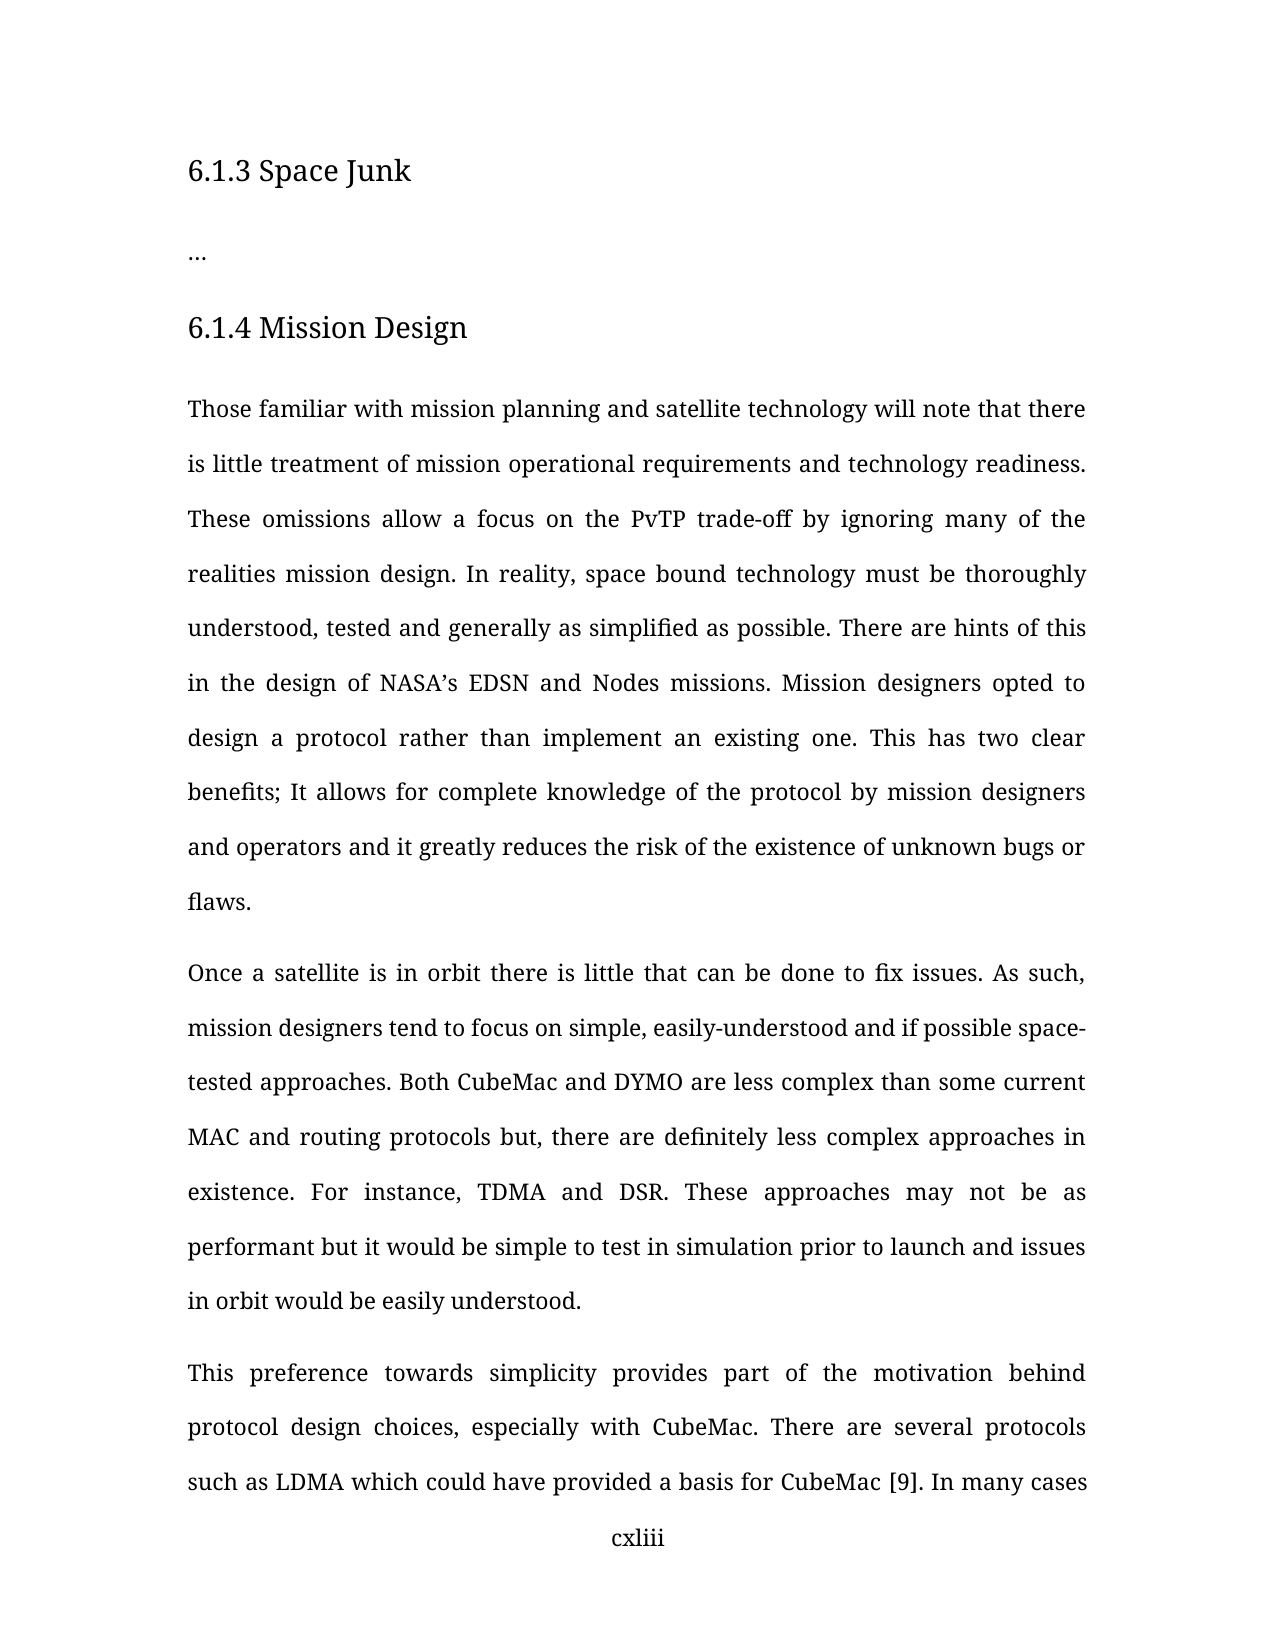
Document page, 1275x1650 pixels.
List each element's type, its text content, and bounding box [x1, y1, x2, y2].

text Once a satellite is in orbit there is little that can be done to fix issues. As such, mission designers tend to focus on simple, easily-understood and if possible space-tested approaches. Both CubeMac and DYMO are less complex than some current MAC and routing protocols but, there are definitely less complex approaches in existence. For instance, TDMA and DSR. These approaches may not be as performant but it would be simple to test in simulation prior to launch and issues in orbit would be easily understood. [187, 957, 1087, 1316]
subtitle Mission Design [187, 307, 1087, 347]
subtitle Space Junk [187, 150, 1087, 190]
text Those familiar with mission planning and satellite technology will note that there is little treatment of mission operational requirements and technology readiness. These omissions allow a focus on the PvTP trade-off by ignoring many of the realities mission design. In reality, space bound technology must be thoroughly understood, tested and generally as simplified as possible. There are hints of this in the design of NASA’s EDSN and Nodes missions. Mission designers opted to design a protocol rather than implement an existing one. This has two clear benefits; It allows for complete knowledge of the protocol by mission designers and operators and it greatly reduces the risk of the existence of unknown bugs or flaws. [187, 393, 1087, 917]
text … [187, 236, 1087, 267]
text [187, 1356, 1087, 1497]
